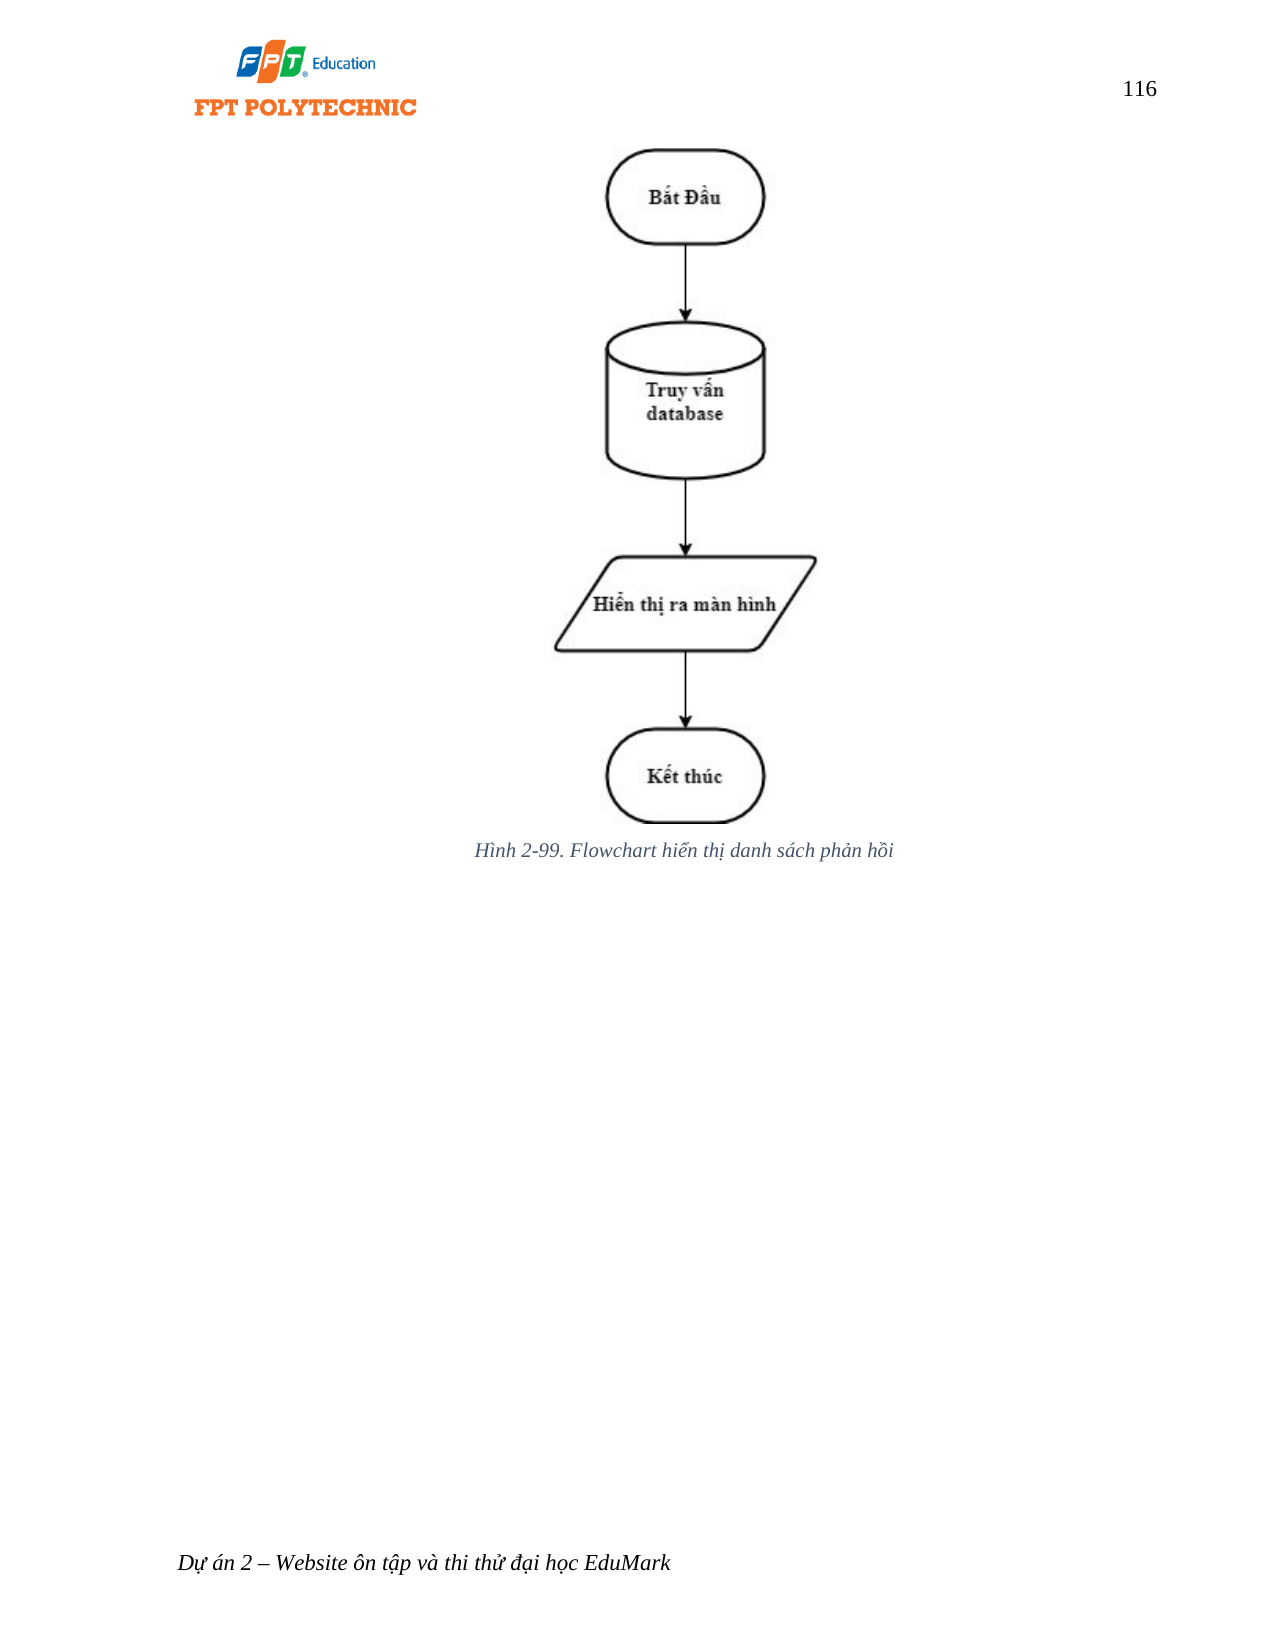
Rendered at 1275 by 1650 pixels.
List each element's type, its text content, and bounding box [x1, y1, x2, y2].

text Hình 2-99. Flowchart hiển thị danh sách phản hồi [201, 838, 1169, 862]
picture [194, 39, 417, 116]
picture [550, 148, 819, 824]
